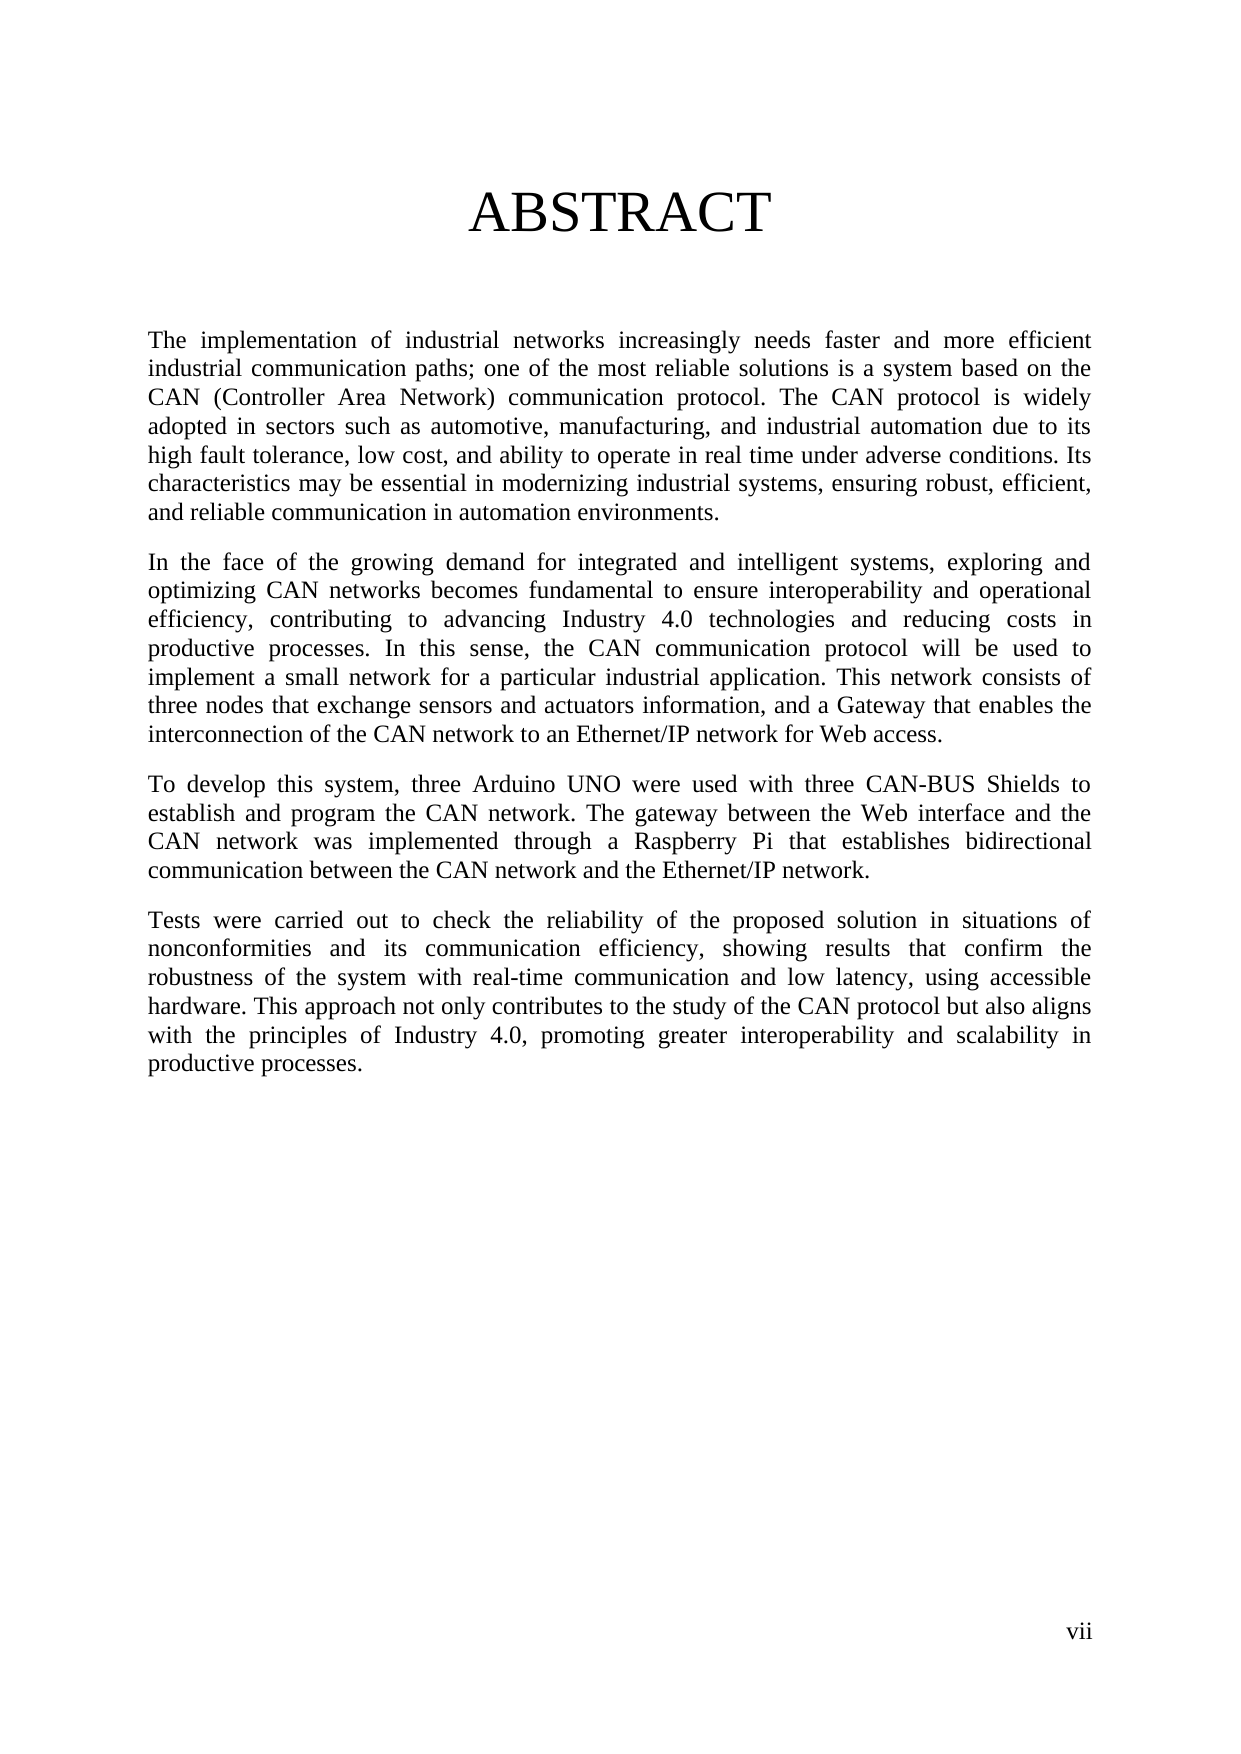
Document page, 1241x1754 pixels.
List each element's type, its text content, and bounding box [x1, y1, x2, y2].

text In the face of the growing demand for integrated and intelligent systems, exploring and optimizing CAN networks becomes fundamental to ensure interoperability and operational efficiency, contributing to advancing Industry 4.0 technologies and reducing costs in productive processes. In this sense, the CAN communication protocol will be used to implement a small network for a particular industrial application. This network consists of three nodes that exchange sensors and actuators information, and a Gateway that enables the interconnection of the CAN network to an Ethernet/IP network for Web access. [148, 547, 1092, 748]
text To develop this system, three Arduino UNO were used with three CAN-BUS Shields to establish and program the CAN network. The gateway between the Web interface and the CAN network was implemented through a Raspberry Pi that establishes bidirectional communication between the CAN network and the Ethernet/IP network. [148, 769, 1092, 884]
text The implementation of industrial networks increasingly needs faster and more efficient industrial communication paths; one of the most reliable solutions is a system based on the CAN (Controller Area Network) communication protocol. The CAN protocol is widely adopted in sectors such as automotive, manufacturing, and industrial automation due to its high fault tolerance, low cost, and ability to operate in real time under adverse conditions. Its characteristics may be essential in modernizing industrial systems, ensuring robust, efficient, and reliable communication in automation environments. [148, 325, 1092, 526]
text Tests were carried out to check the reliability of the proposed solution in situations of nonconformities and its communication efficiency, showing results that confirm the robustness of the system with real-time communication and low latency, using accessible hardware. This approach not only contributes to the study of the CAN protocol but also aligns with the principles of Industry 4.0, promoting greater interoperability and scalability in productive processes. [148, 905, 1092, 1077]
text ABSTRACT [148, 177, 1092, 244]
